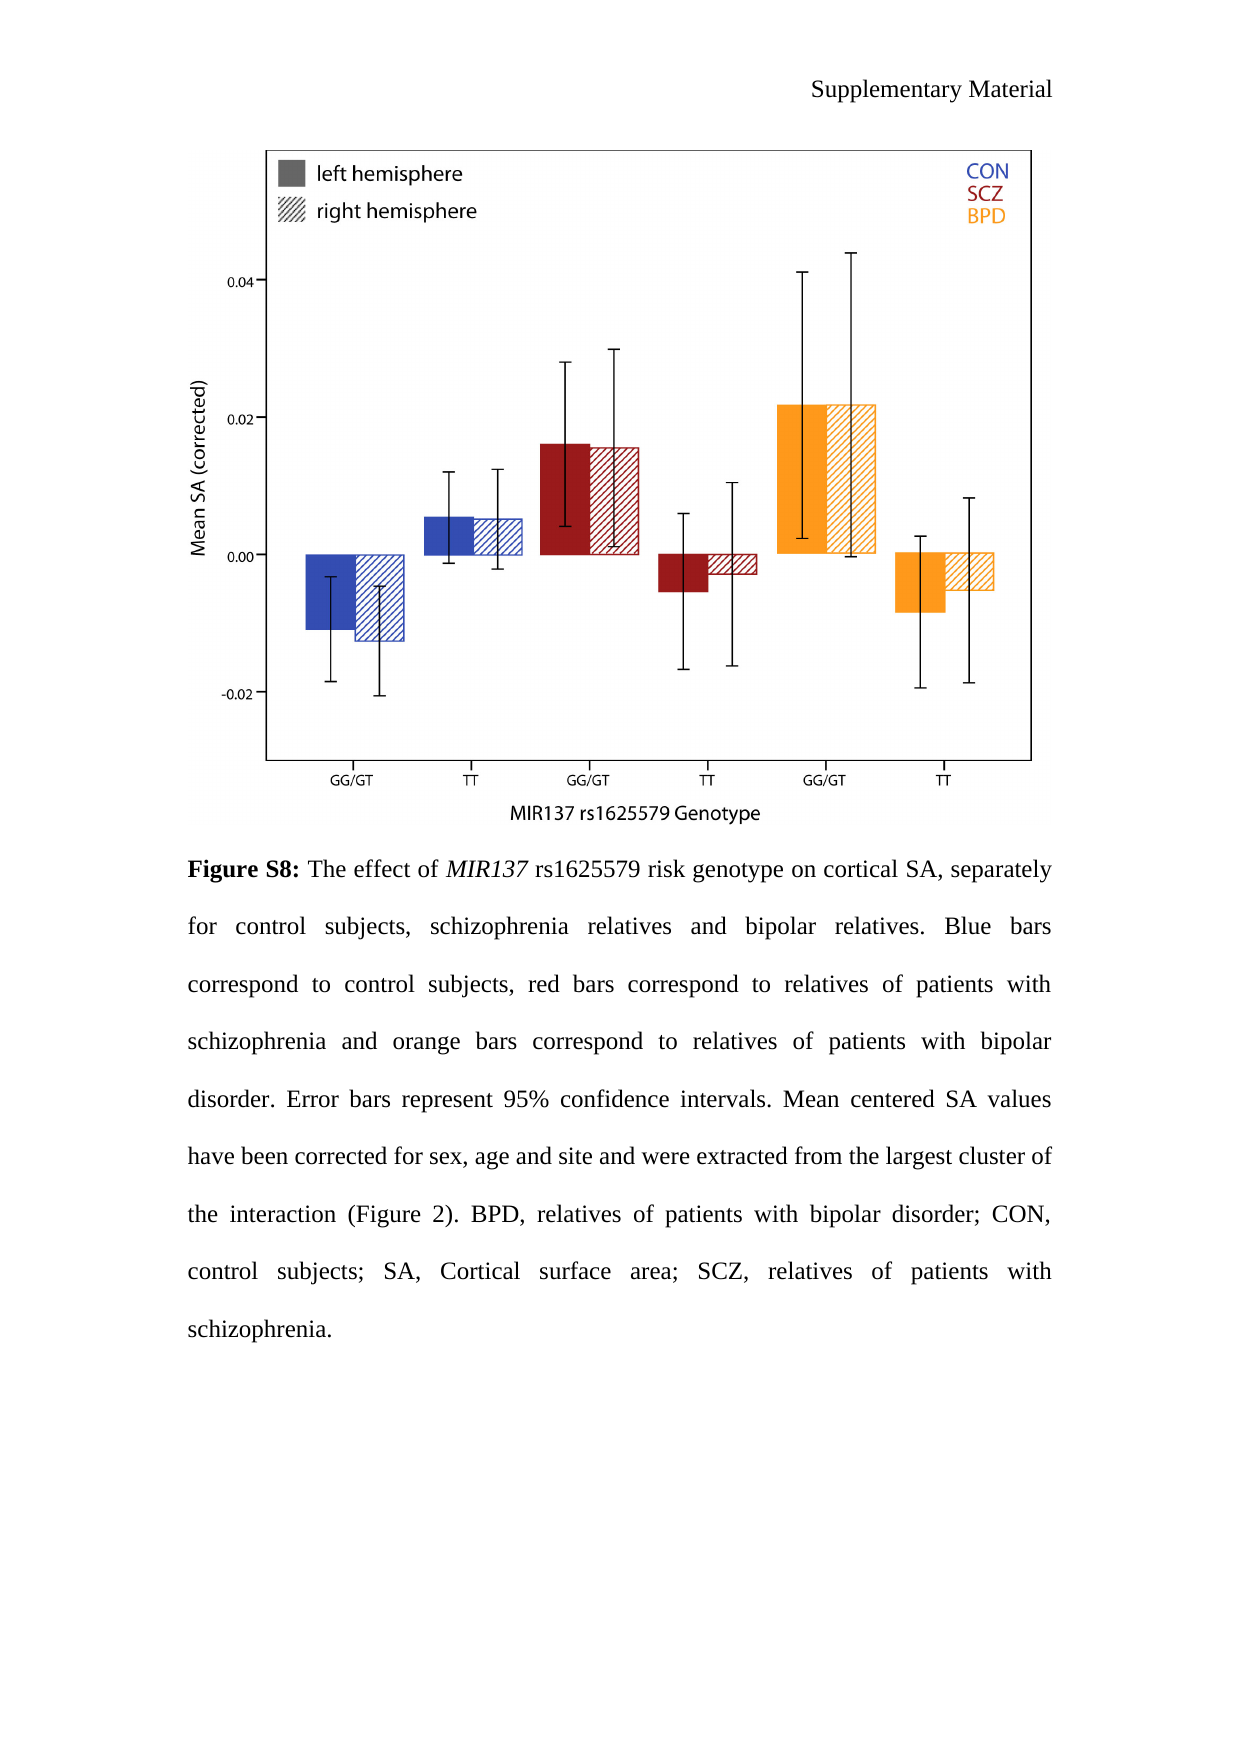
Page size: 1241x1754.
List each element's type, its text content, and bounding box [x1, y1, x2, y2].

picture [187, 150, 1051, 825]
text Figure S8: The effect of MIR137 rs1625579 risk genotype on cortical SA, separately for control subjects, schizophrenia relatives and bipolar relatives. Blue bars correspond to control subjects, red bars correspond to relatives of patients with schizophrenia and orange bars correspond to relatives of patients with bipolar disorder. Error bars represent 95% confidence intervals. Mean centered SA values have been corrected for sex, age and site and were extracted from the largest cluster of the interaction (Figure 2). BPD, relatives of patients with bipolar disorder; CON, control subjects; SA, Cortical surface area; SCZ, relatives of patients with schizophrenia. [187, 854, 1053, 1342]
